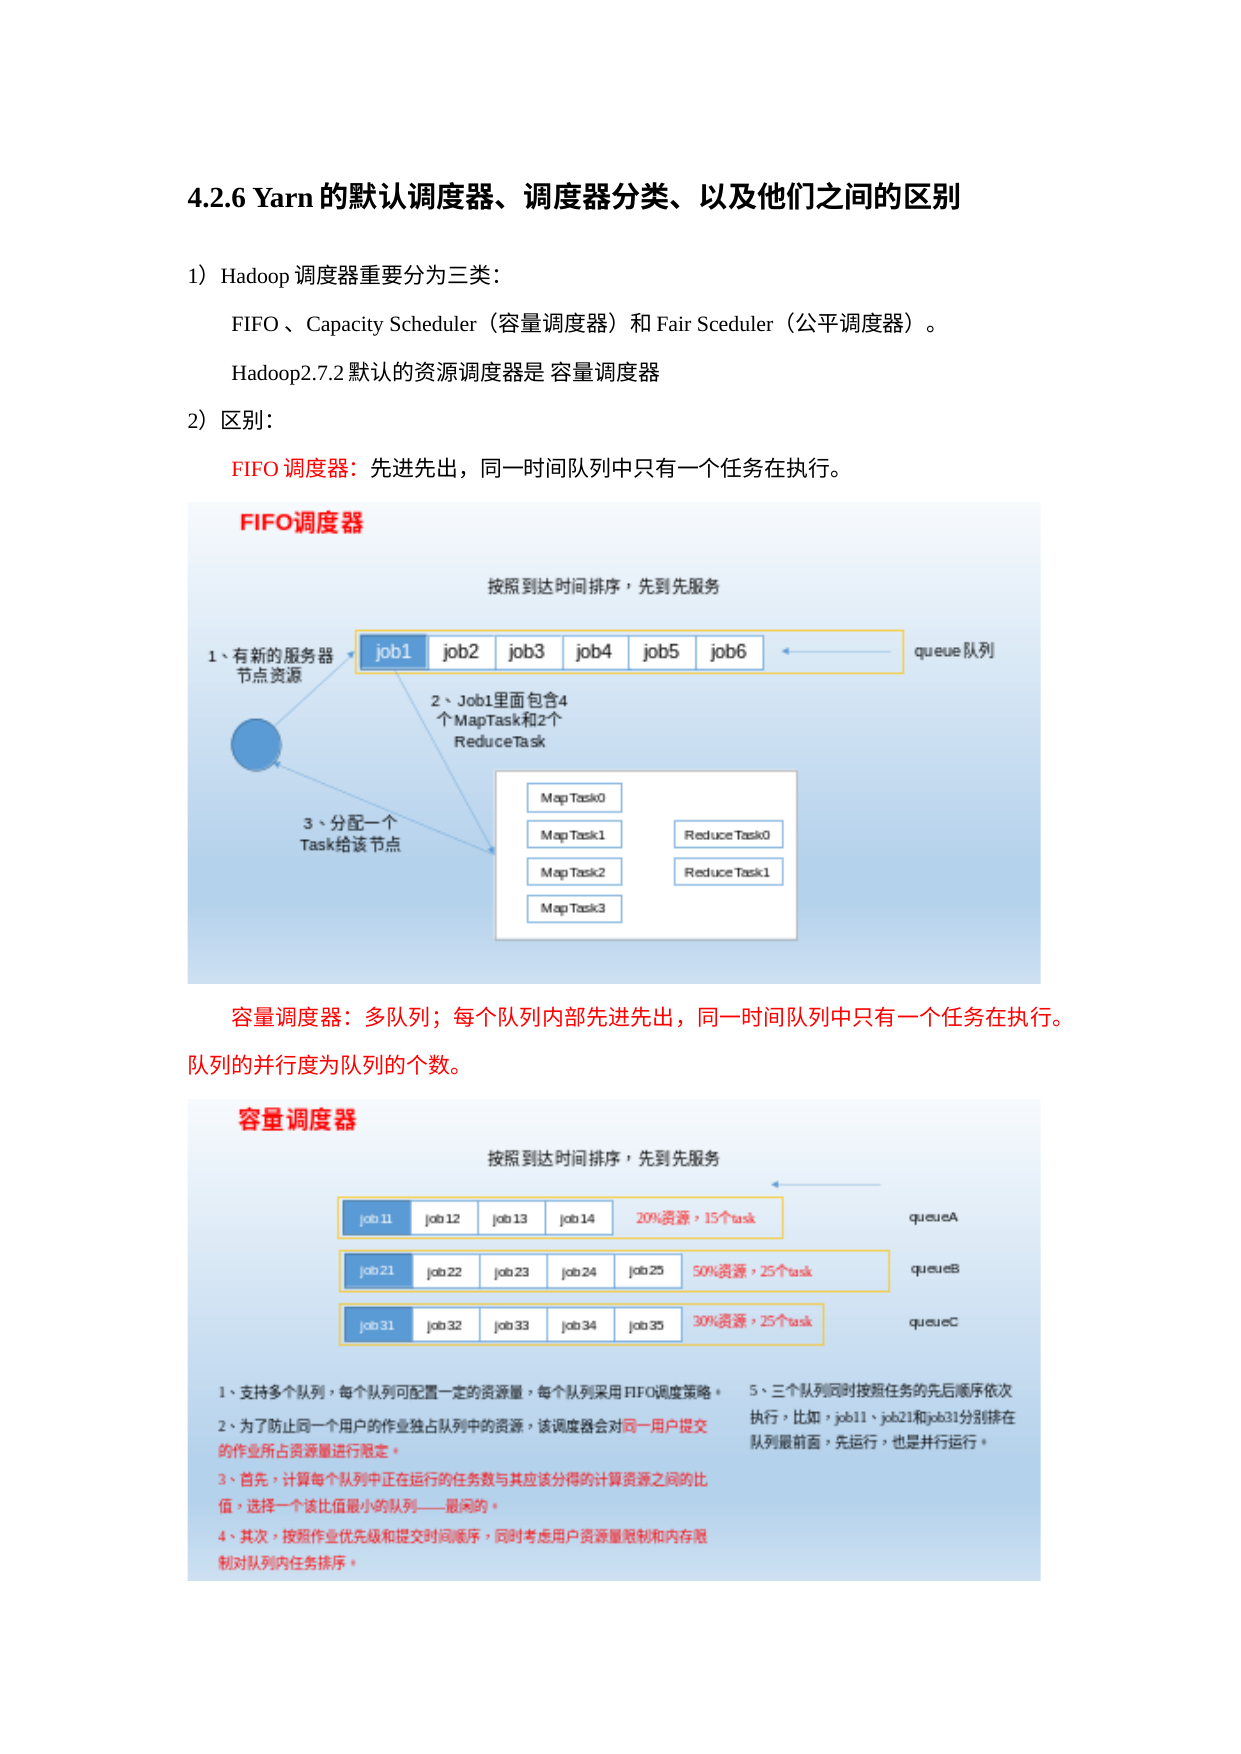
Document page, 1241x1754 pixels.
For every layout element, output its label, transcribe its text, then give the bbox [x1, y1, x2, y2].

text FIFO 、Capacity Scheduler（容量调度器）和Fair Sceduler（公平调度器）。 [231, 306, 1053, 338]
text 1）Hadoop调度器重要分为三类： [187, 257, 1053, 290]
text Hadoop2.7.2默认的资源调度器是 容量调度器 [231, 354, 1053, 387]
text 容量调度器：多队列；每个队列内部先进先出，同一时间队列中只有一个任务在执行。队列的并行度为队列的个数。 [187, 999, 1053, 1080]
text 2）区别： [187, 402, 1053, 435]
subtitle 4.2.6 Yarn的默认调度器、调度器分类、以及他们之间的区别 [187, 162, 1053, 227]
text FIFO调度器：先进先出，同一时间队列中只有一个任务在执行。 [187, 451, 1053, 483]
